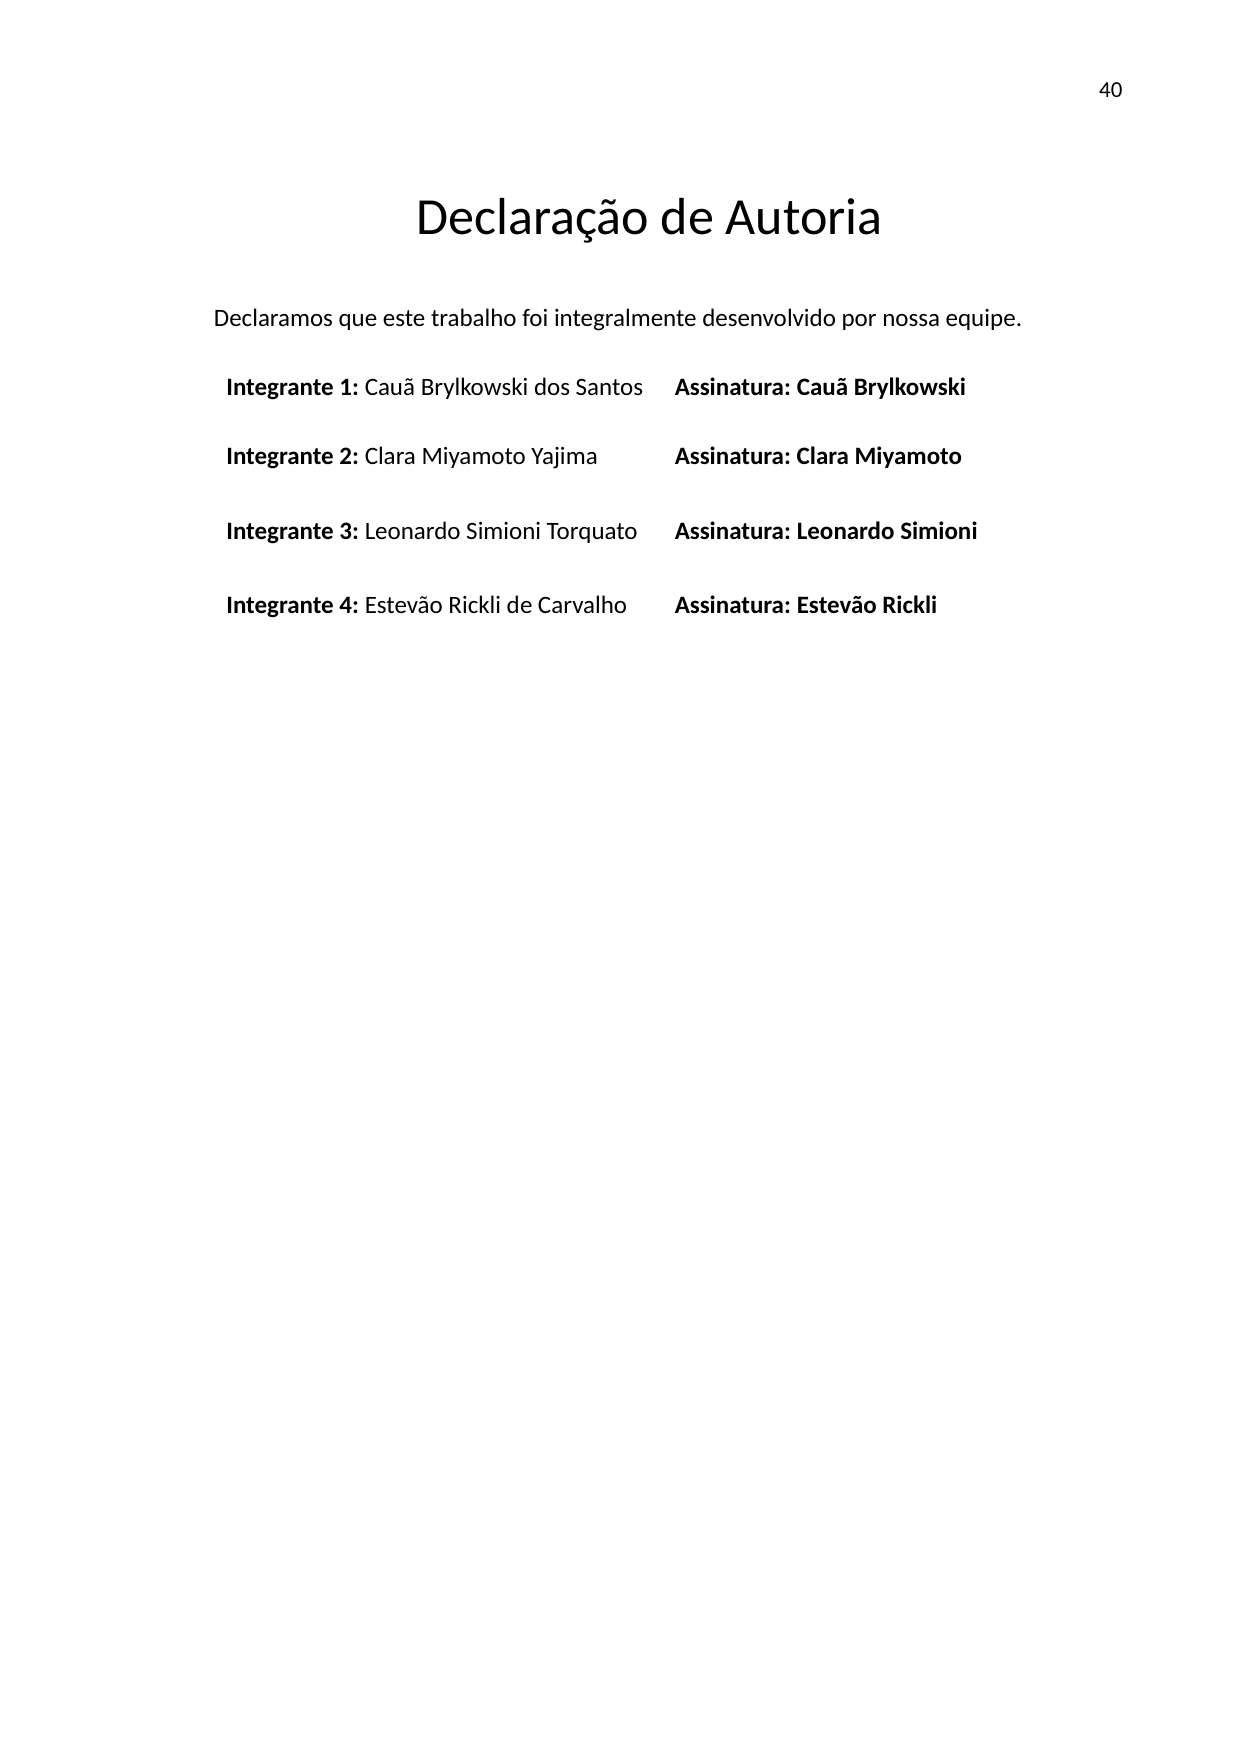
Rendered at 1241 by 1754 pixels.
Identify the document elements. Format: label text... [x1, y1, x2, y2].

table_cell Assinatura: Clara Miyamoto [675, 419, 1028, 494]
text Declaração de Autoria [176, 184, 1124, 247]
table_cell Integrante 4: Estevão Rickli de Carvalho [226, 569, 674, 643]
table_cell Integrante 2: Clara Miyamoto Yajima [226, 419, 674, 494]
table_cell Assinatura: Estevão Rickli [675, 569, 1028, 643]
table_cell Integrante 3: Leonardo Simioni Torquato [226, 494, 674, 568]
table_header Integrante 1: Cauã Brylkowski dos Santos [226, 371, 674, 419]
table_header Assinatura: Cauã Brylkowski [675, 371, 1028, 419]
table_cell Assinatura: Leonardo Simioni [675, 494, 1028, 568]
text Declaramos que este trabalho foi integralmente desenvolvido por nossa equipe. [214, 303, 1240, 333]
